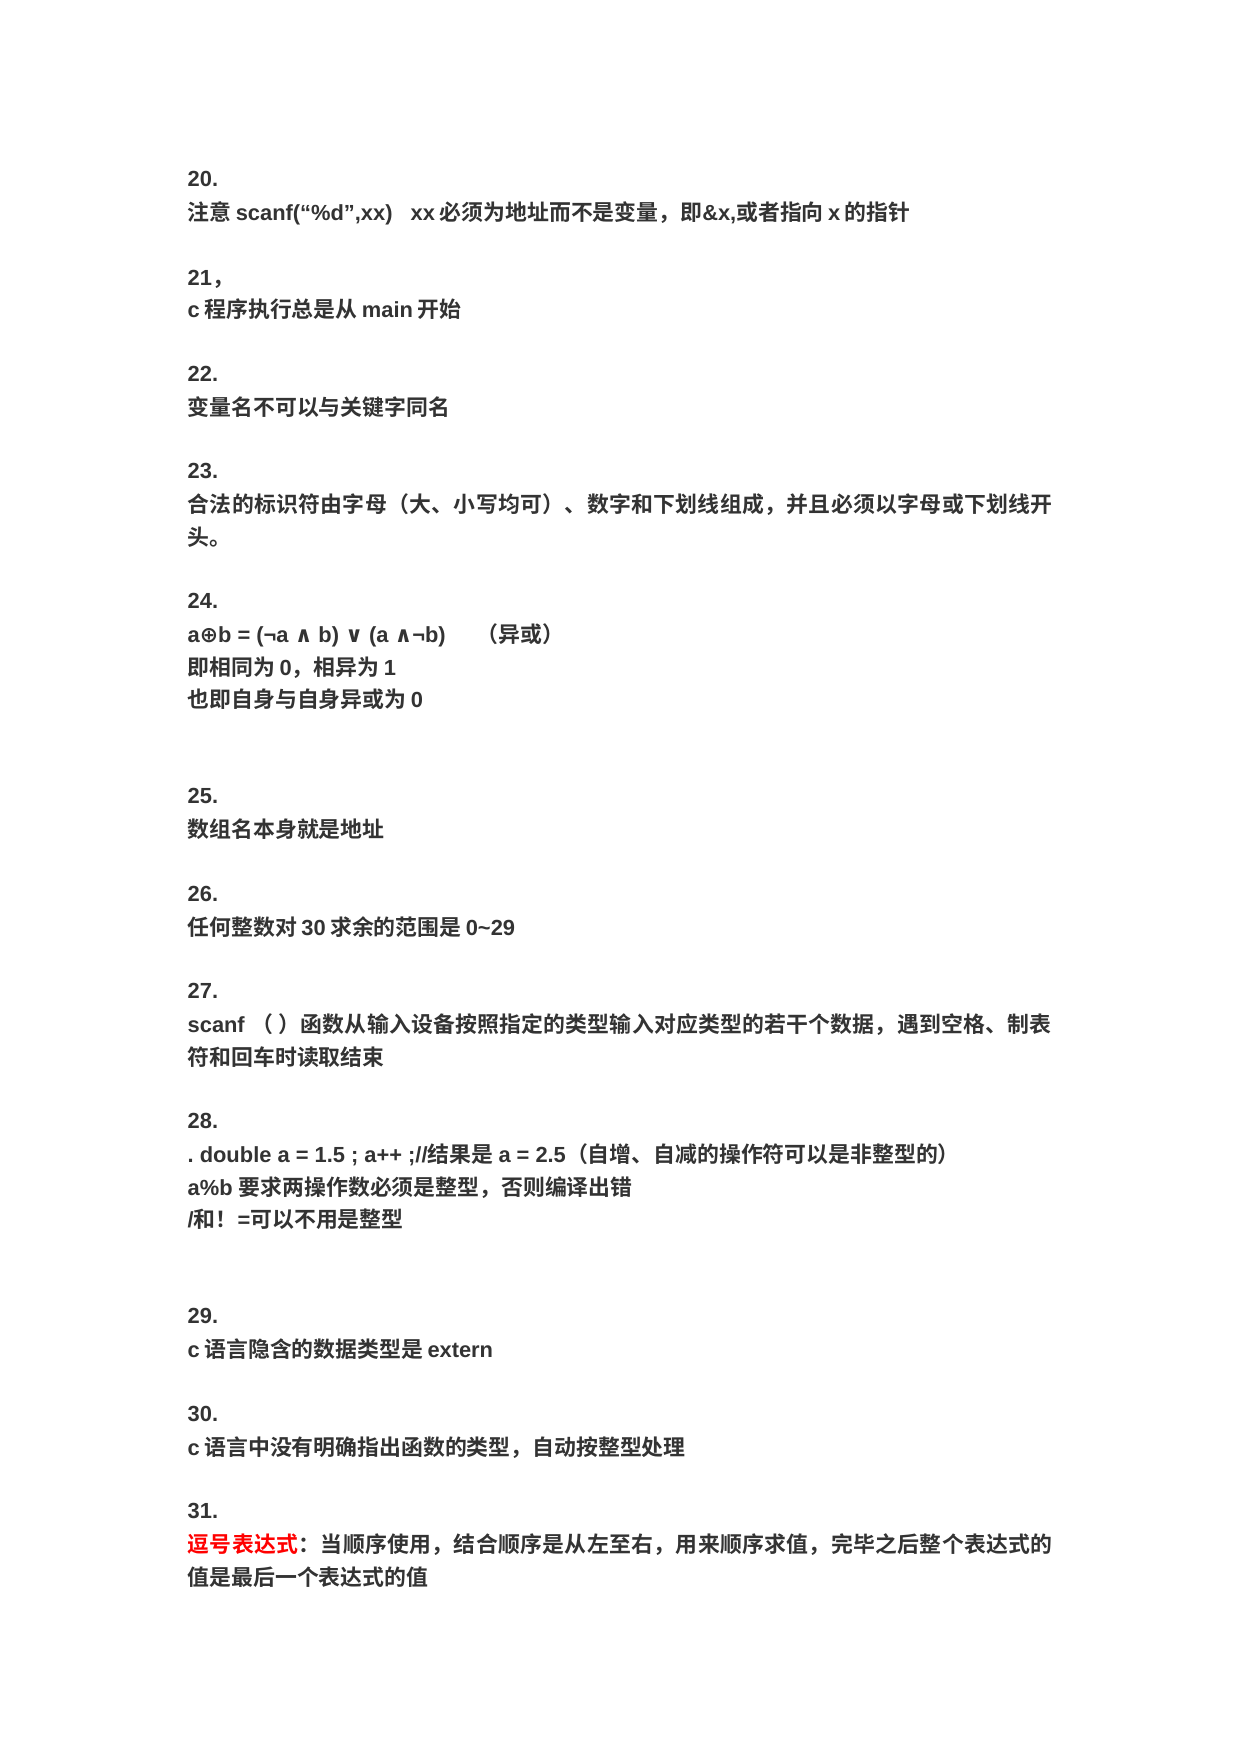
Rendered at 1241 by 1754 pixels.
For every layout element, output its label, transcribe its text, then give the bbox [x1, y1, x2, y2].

text 27. [187, 974, 1053, 1007]
text 24. [187, 584, 1053, 617]
text 22. [187, 357, 1053, 389]
text 20. [187, 162, 1053, 194]
text 28. [187, 1104, 1053, 1137]
text 注意scanf(“%d”,xx) xx必须为地址而不是变量，即&x,或者指向x的指针 [187, 194, 1053, 227]
text 合法的标识符由字母（大、小写均可）、数字和下划线组成，并且必须以字母或下划线开头。 [187, 487, 1053, 552]
text 变量名不可以与关键字同名 [187, 389, 1053, 422]
text a⊕b = (¬a ∧ b) ∨ (a ∧¬b) （异或） [187, 617, 1053, 649]
text 数组名本身就是地址 [187, 812, 1053, 844]
text 逗号表达式：当顺序使用，结合顺序是从左至右，用来顺序求值，完毕之后整个表达式的值是最后一个表达式的值 [187, 1527, 1053, 1592]
text . double a = 1.5 ; a++ ;//结果是 a = 2.5（自增、自减的操作符可以是非整型的） [187, 1137, 1053, 1169]
text c语言中没有明确指出函数的类型，自动按整型处理 [187, 1429, 1053, 1462]
text 25. [187, 779, 1053, 812]
text /和！=可以不用是整型 [187, 1202, 1053, 1234]
text 31. [187, 1494, 1053, 1527]
text scanf （ ）函数从输入设备按照指定的类型输入对应类型的若干个数据，遇到空格、制表符和回车时读取结束 [187, 1007, 1053, 1072]
text 30. [187, 1397, 1053, 1429]
text 29. [187, 1299, 1053, 1332]
text 23. [187, 454, 1053, 487]
text 任何整数对30求余的范围是0~29 [187, 909, 1053, 942]
text 26. [187, 877, 1053, 909]
text 21， [187, 259, 1053, 292]
text a%b 要求两操作数必须是整型，否则编译出错 [187, 1169, 1053, 1202]
text 即相同为0，相异为1 [187, 649, 1053, 682]
text c语言隐含的数据类型是extern [187, 1332, 1053, 1364]
text 也即自身与自身异或为0 [187, 682, 1053, 714]
text c程序执行总是从main开始 [187, 292, 1053, 324]
